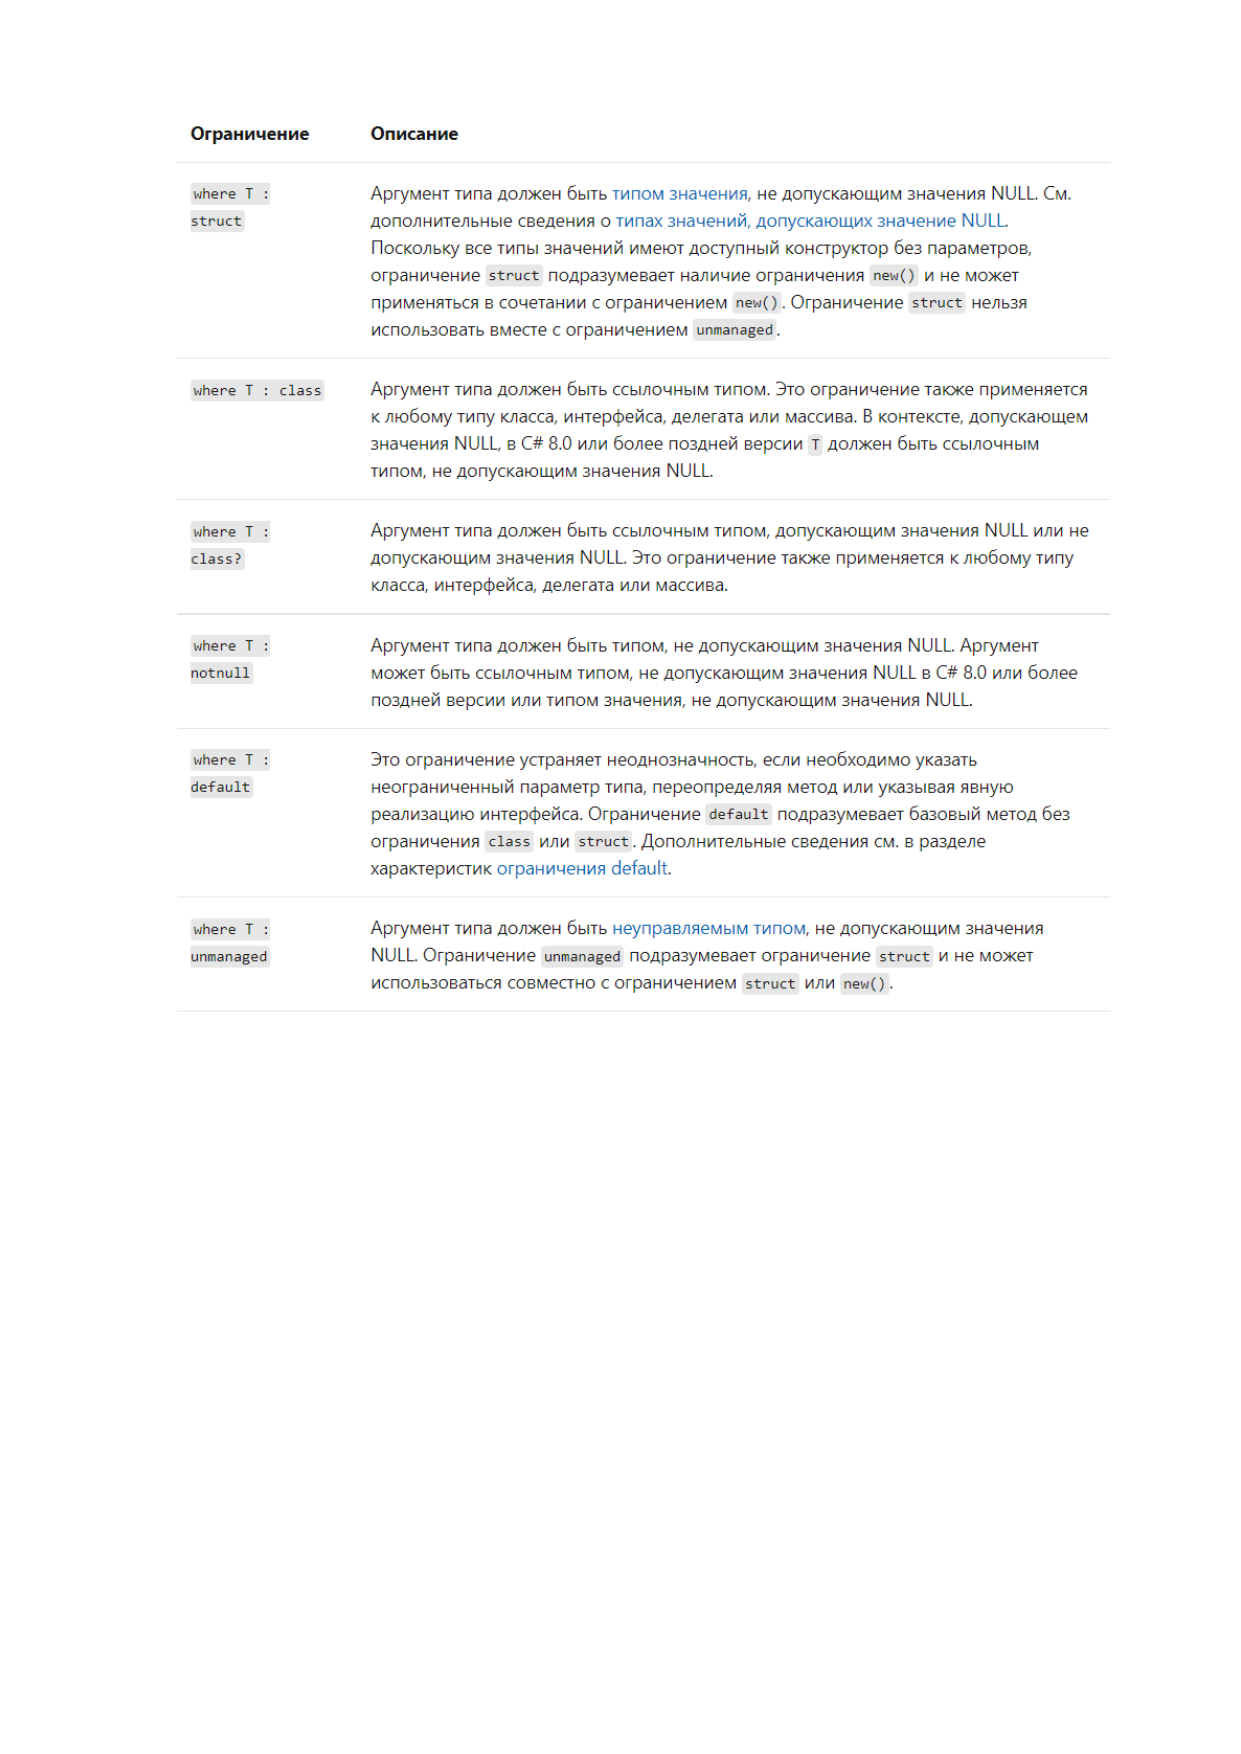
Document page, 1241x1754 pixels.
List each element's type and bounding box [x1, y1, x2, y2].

picture [177, 118, 1152, 1021]
